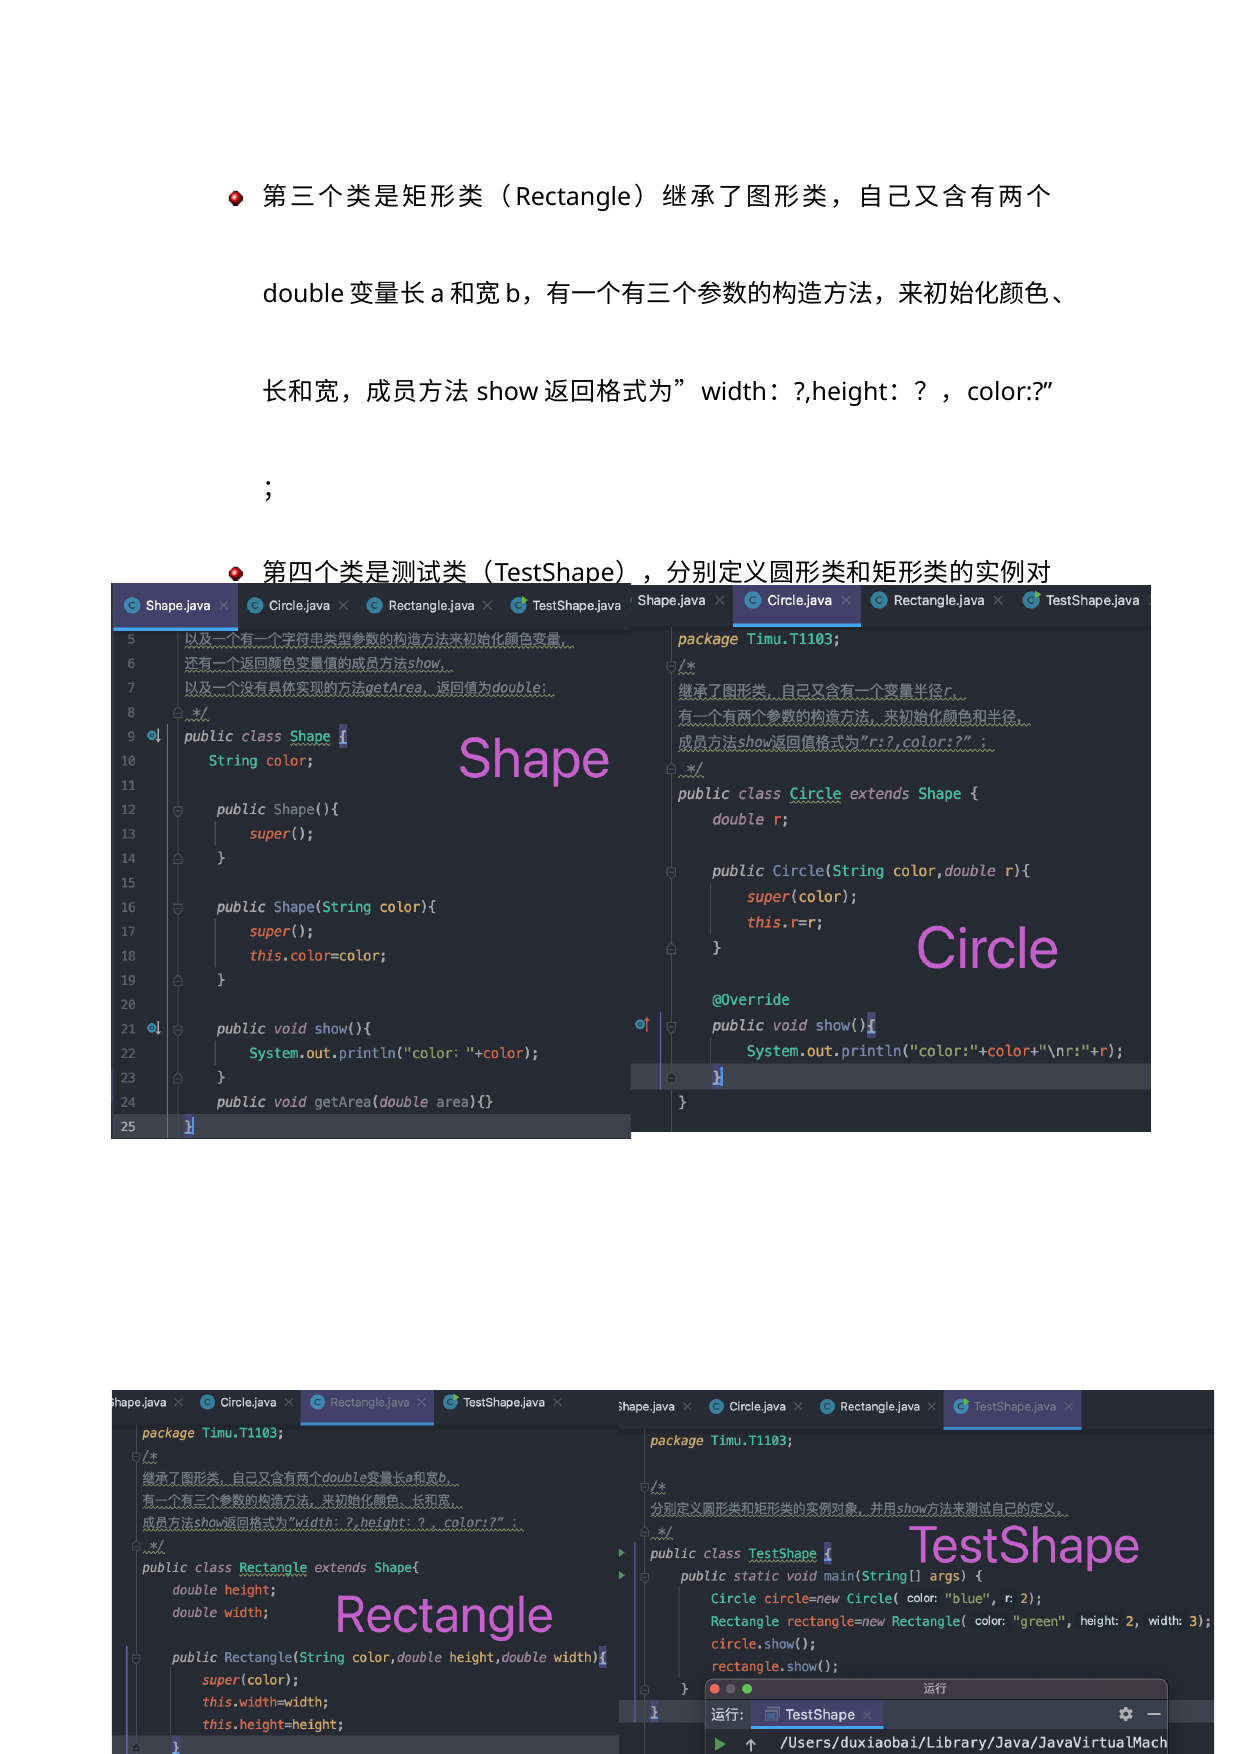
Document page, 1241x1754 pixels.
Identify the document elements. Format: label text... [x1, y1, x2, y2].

list 第四个类是测试类（TestShape），分别定义圆形类和矩形类的实例对象，并用show方法来测试自己的定义。 [225, 538, 1053, 585]
picture [111, 1390, 1215, 1754]
picture [226, 188, 243, 206]
picture [111, 583, 1151, 1139]
picture [226, 564, 243, 581]
list 第三个类是矩形类（Rectangle）继承了图形类，自己又含有两个double变量长a和宽b，有一个有三个参数的构造方法，来初始化颜色、长和宽，成员方法show返回格式为”width：?,height：？，color:?” ； [225, 162, 1053, 519]
